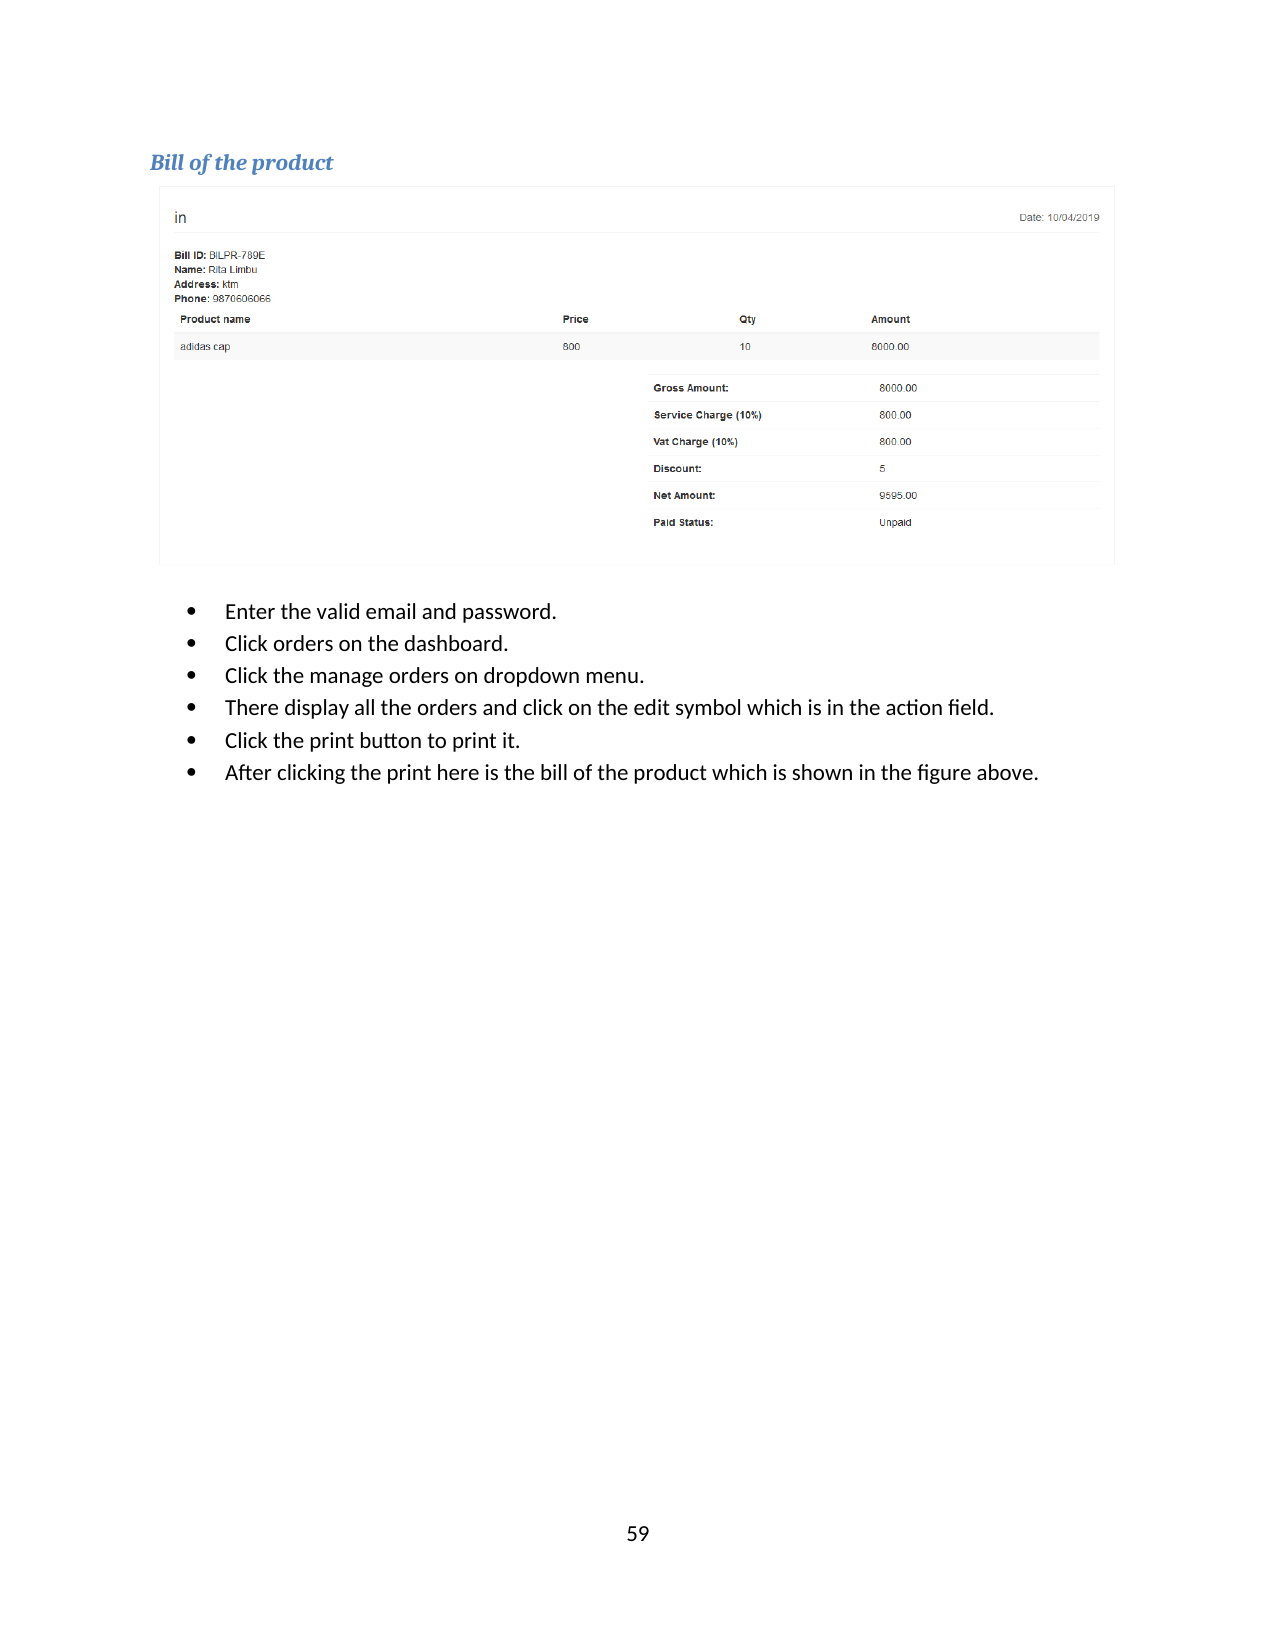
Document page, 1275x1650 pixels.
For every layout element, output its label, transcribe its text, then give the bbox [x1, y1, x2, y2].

subtitle Bill of the product [150, 150, 1125, 176]
list Click orders on the dashboard. [187, 629, 1125, 657]
list Enter the valid email and password. [187, 597, 1125, 625]
list Click the print button to print it. [187, 726, 1125, 754]
list Click the manage orders on dropdown menu. [187, 661, 1125, 689]
list There display all the orders and click on the edit symbol which is in the action field. [187, 693, 1125, 722]
picture [150, 180, 1125, 572]
list After clicking the print here is the bill of the product which is shown in the figure above. [187, 758, 1125, 786]
